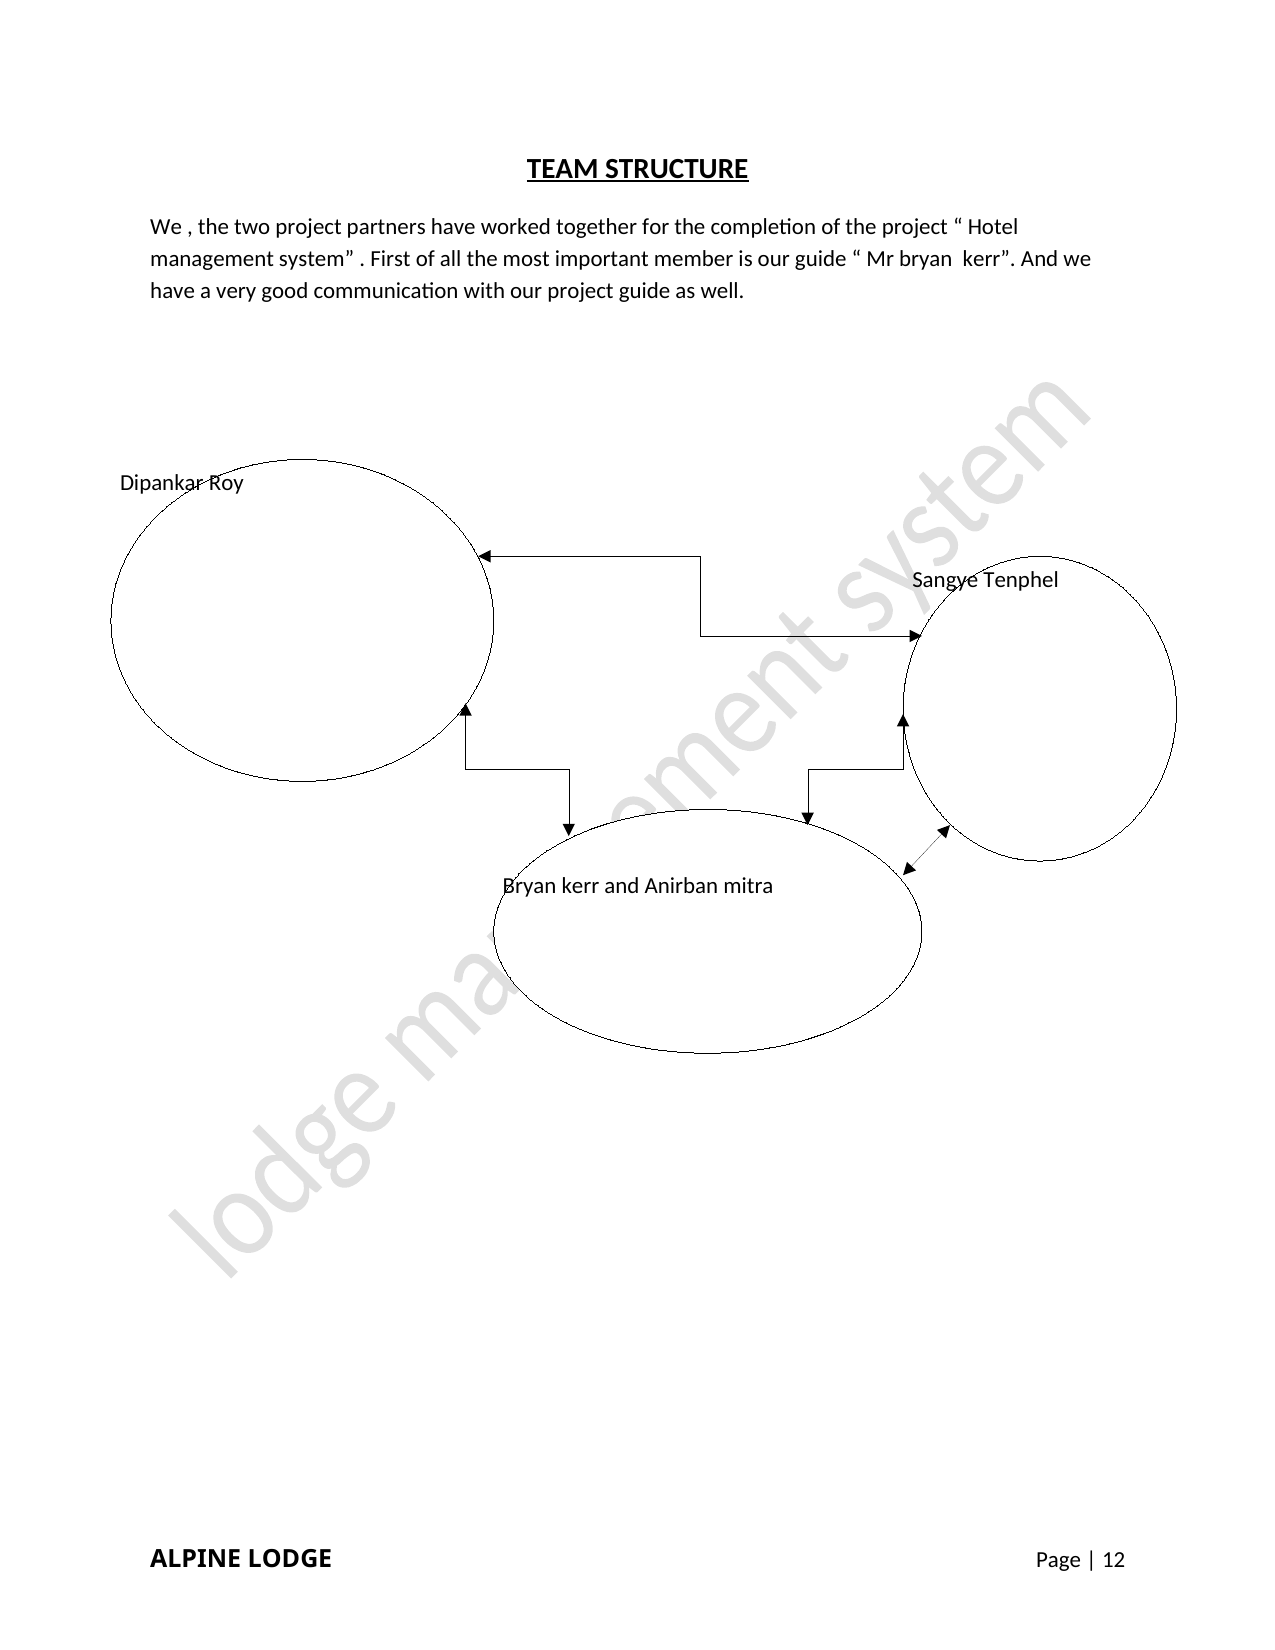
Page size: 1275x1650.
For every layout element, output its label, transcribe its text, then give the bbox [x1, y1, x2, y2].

text We , the two project partners have worked together for the completion of the project “ Hotel management system” . First of all the most important member is our guide “ Mr bryan kerr”. And we have a very good communication with our project guide as well. [150, 212, 1125, 304]
text TEAM STRUCTURE [150, 150, 1125, 186]
